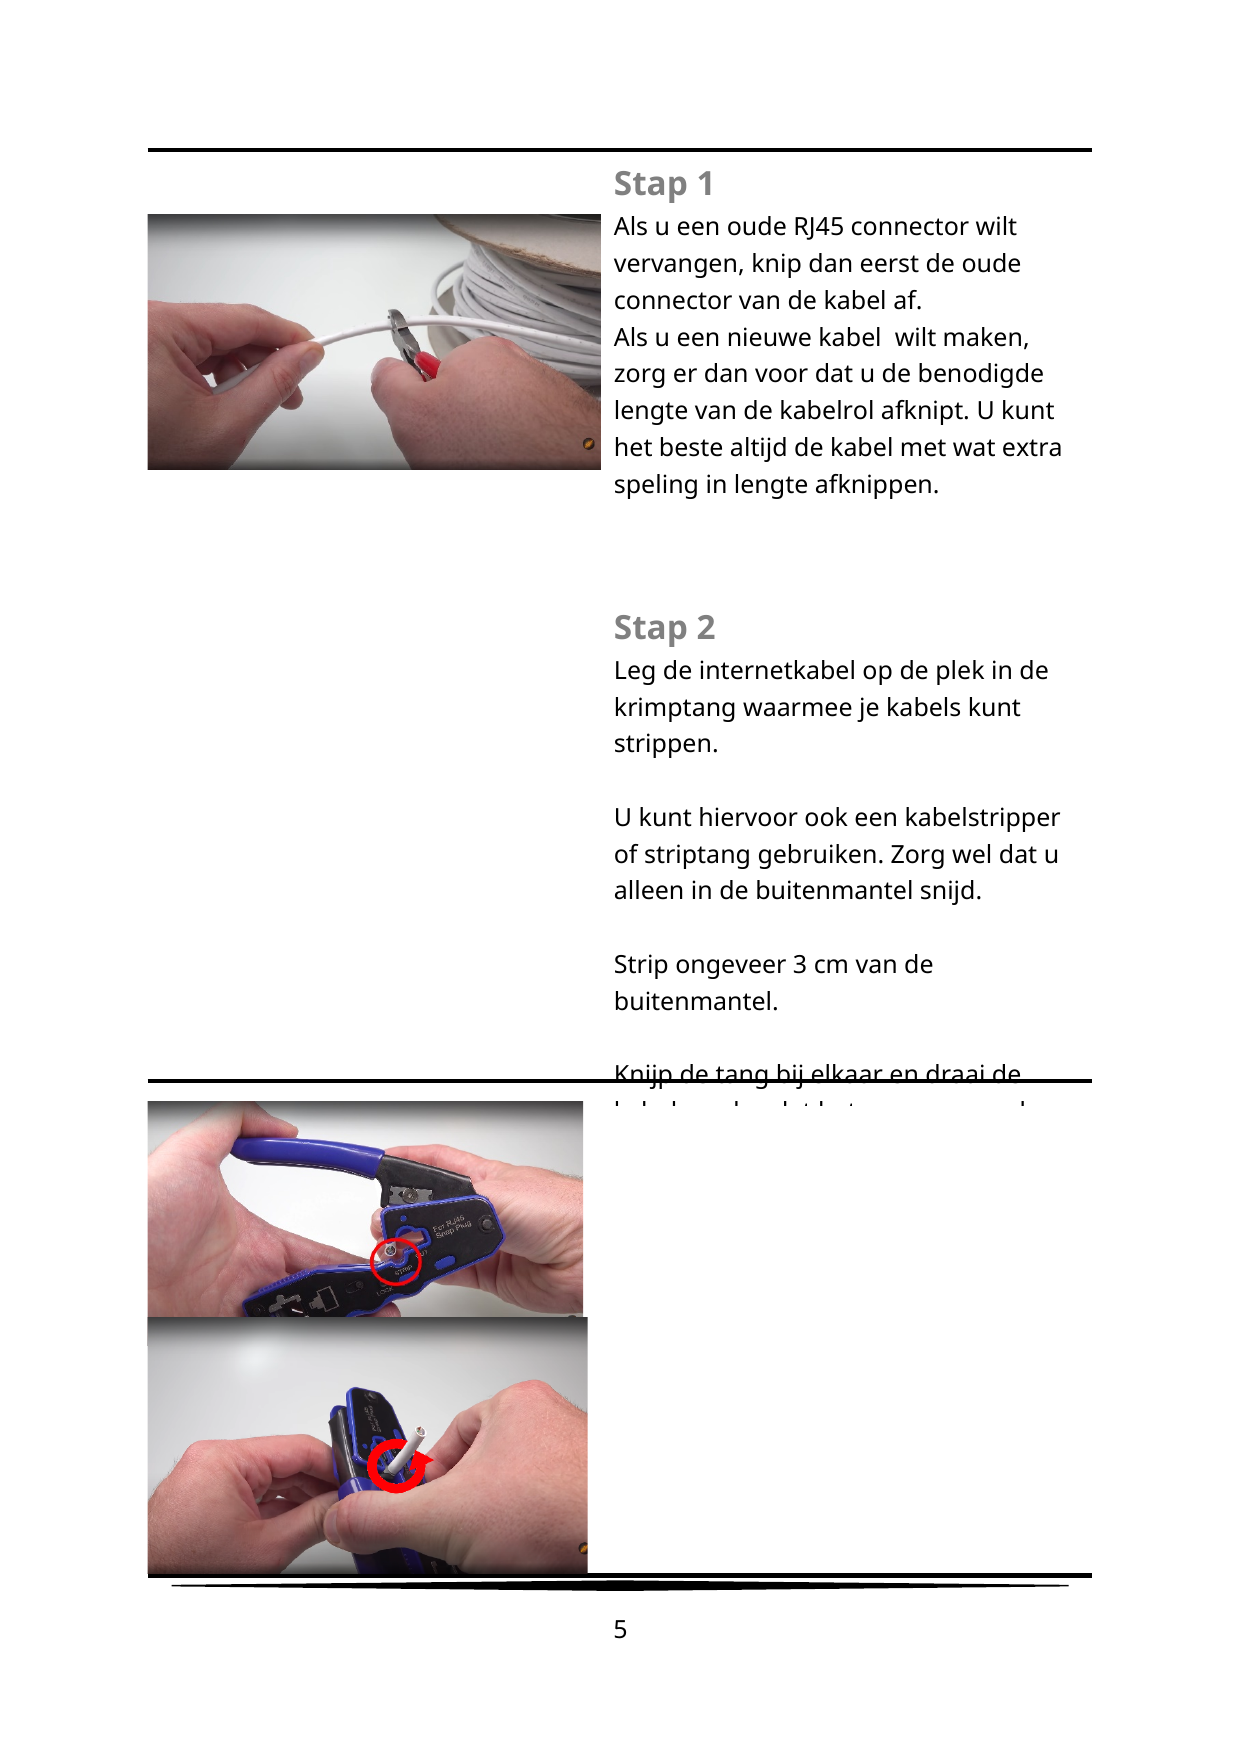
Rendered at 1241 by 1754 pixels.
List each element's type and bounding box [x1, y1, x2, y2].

picture [147, 214, 601, 470]
table_cell [148, 1083, 1092, 1573]
picture [147, 1101, 588, 1574]
table_header [148, 152, 1092, 1079]
